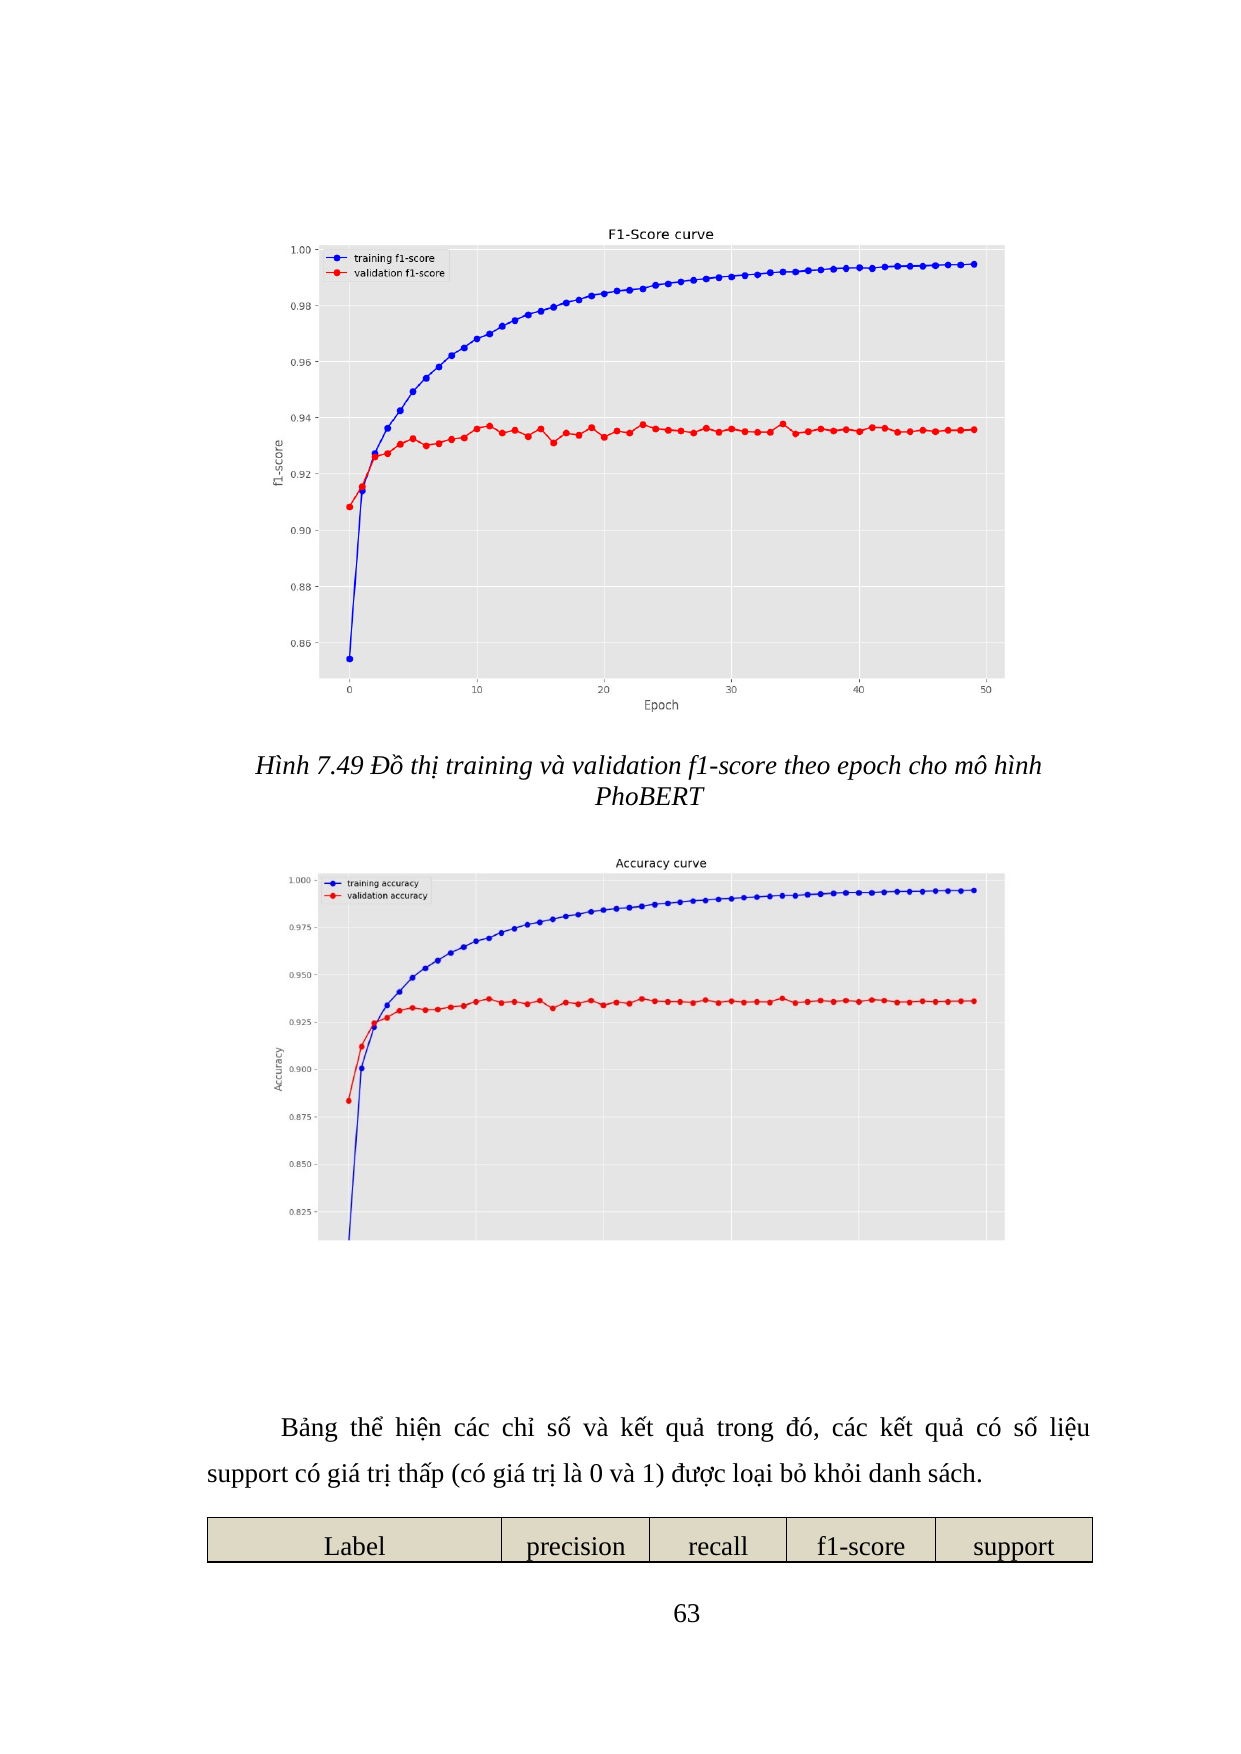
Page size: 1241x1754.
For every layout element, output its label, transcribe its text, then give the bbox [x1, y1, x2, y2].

table_header support [936, 1518, 1092, 1561]
picture [207, 177, 1093, 740]
table_header Label [208, 1518, 501, 1561]
table_header precision [502, 1518, 649, 1561]
text Bảng thể hiện các chỉ số và kết quả trong đó, các kết quả có số liệu support có giá trị thấp (có giá trị là 0 và 1) được loại bỏ khỏi danh sách. [207, 1411, 1092, 1489]
picture [206, 811, 1093, 1240]
table_header recall [650, 1518, 786, 1561]
table_header f1-score [787, 1518, 935, 1561]
